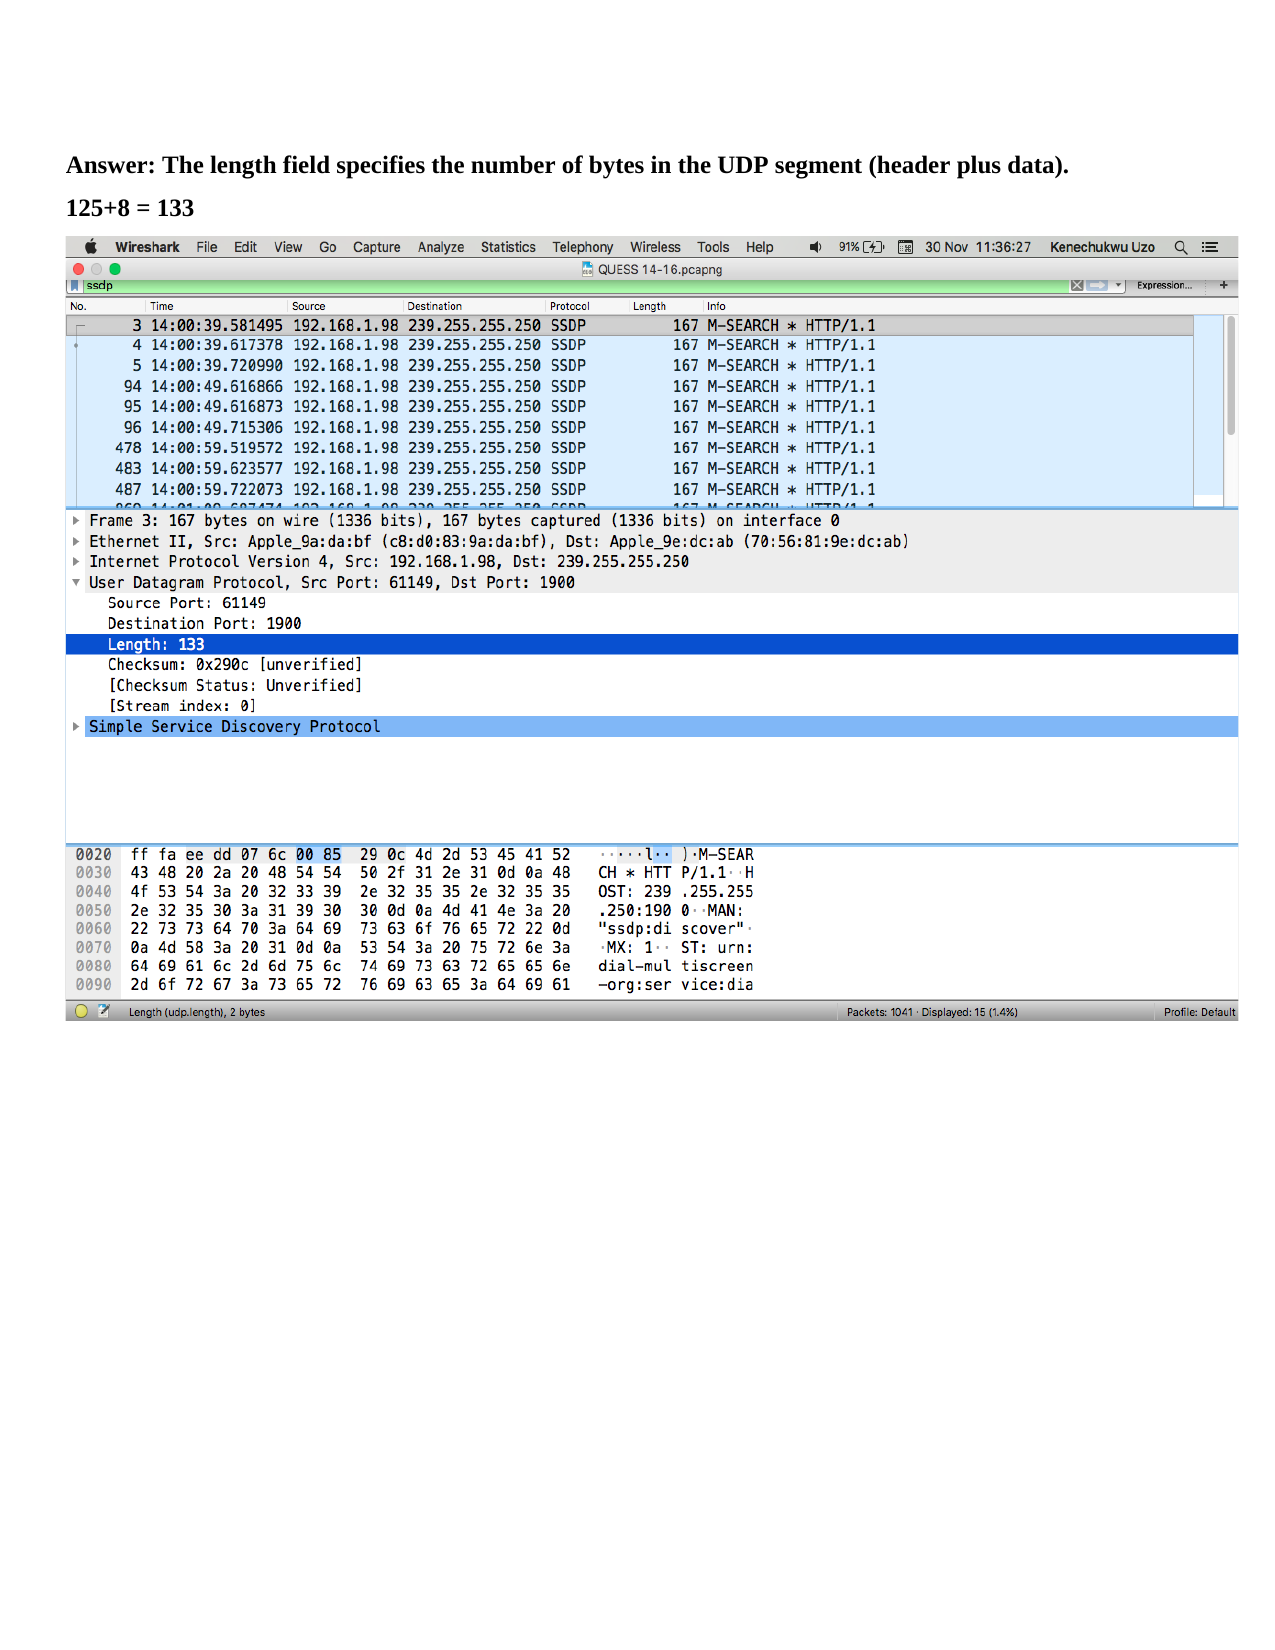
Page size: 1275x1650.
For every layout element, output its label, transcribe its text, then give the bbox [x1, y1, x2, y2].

text 125+8 = 133 [66, 193, 1125, 222]
picture [65, 236, 1239, 1021]
text Answer: The length field specifies the number of bytes in the UDP segment (header plus data). [66, 150, 1125, 179]
